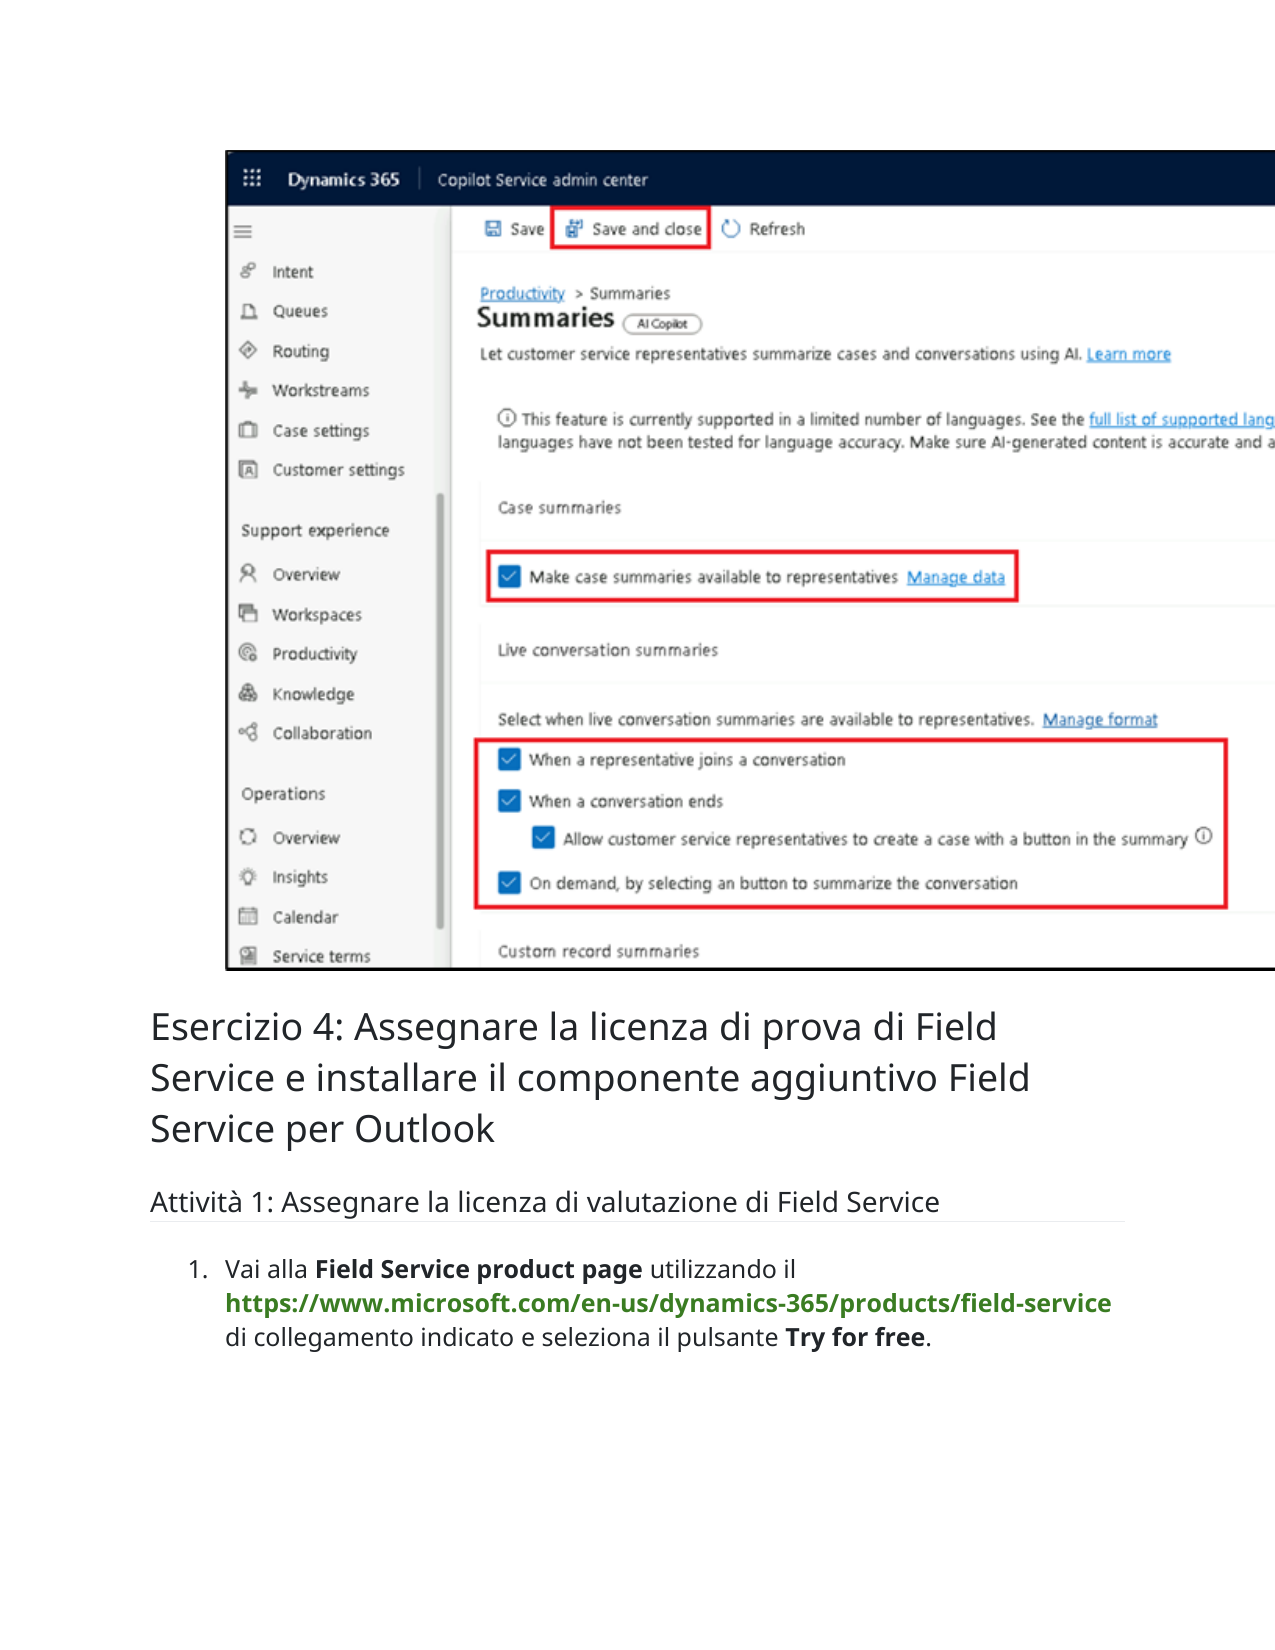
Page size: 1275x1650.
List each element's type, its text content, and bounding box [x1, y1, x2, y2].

text Attività 1: Assegnare la licenza di valutazione di Field Service [150, 1182, 1125, 1221]
list Vai alla Field Service product page utilizzando il https://www.microsoft.com/en-us/dynamics-365/products/field-service di collegamento indicato e seleziona il pulsante Try for free. [187, 1251, 1125, 1353]
text Esercizio 4: Assegnare la licenza di prova di Field Service e installare il componente aggiuntivo Field Service per Outlook [150, 1000, 1125, 1153]
picture [225, 150, 1275, 971]
